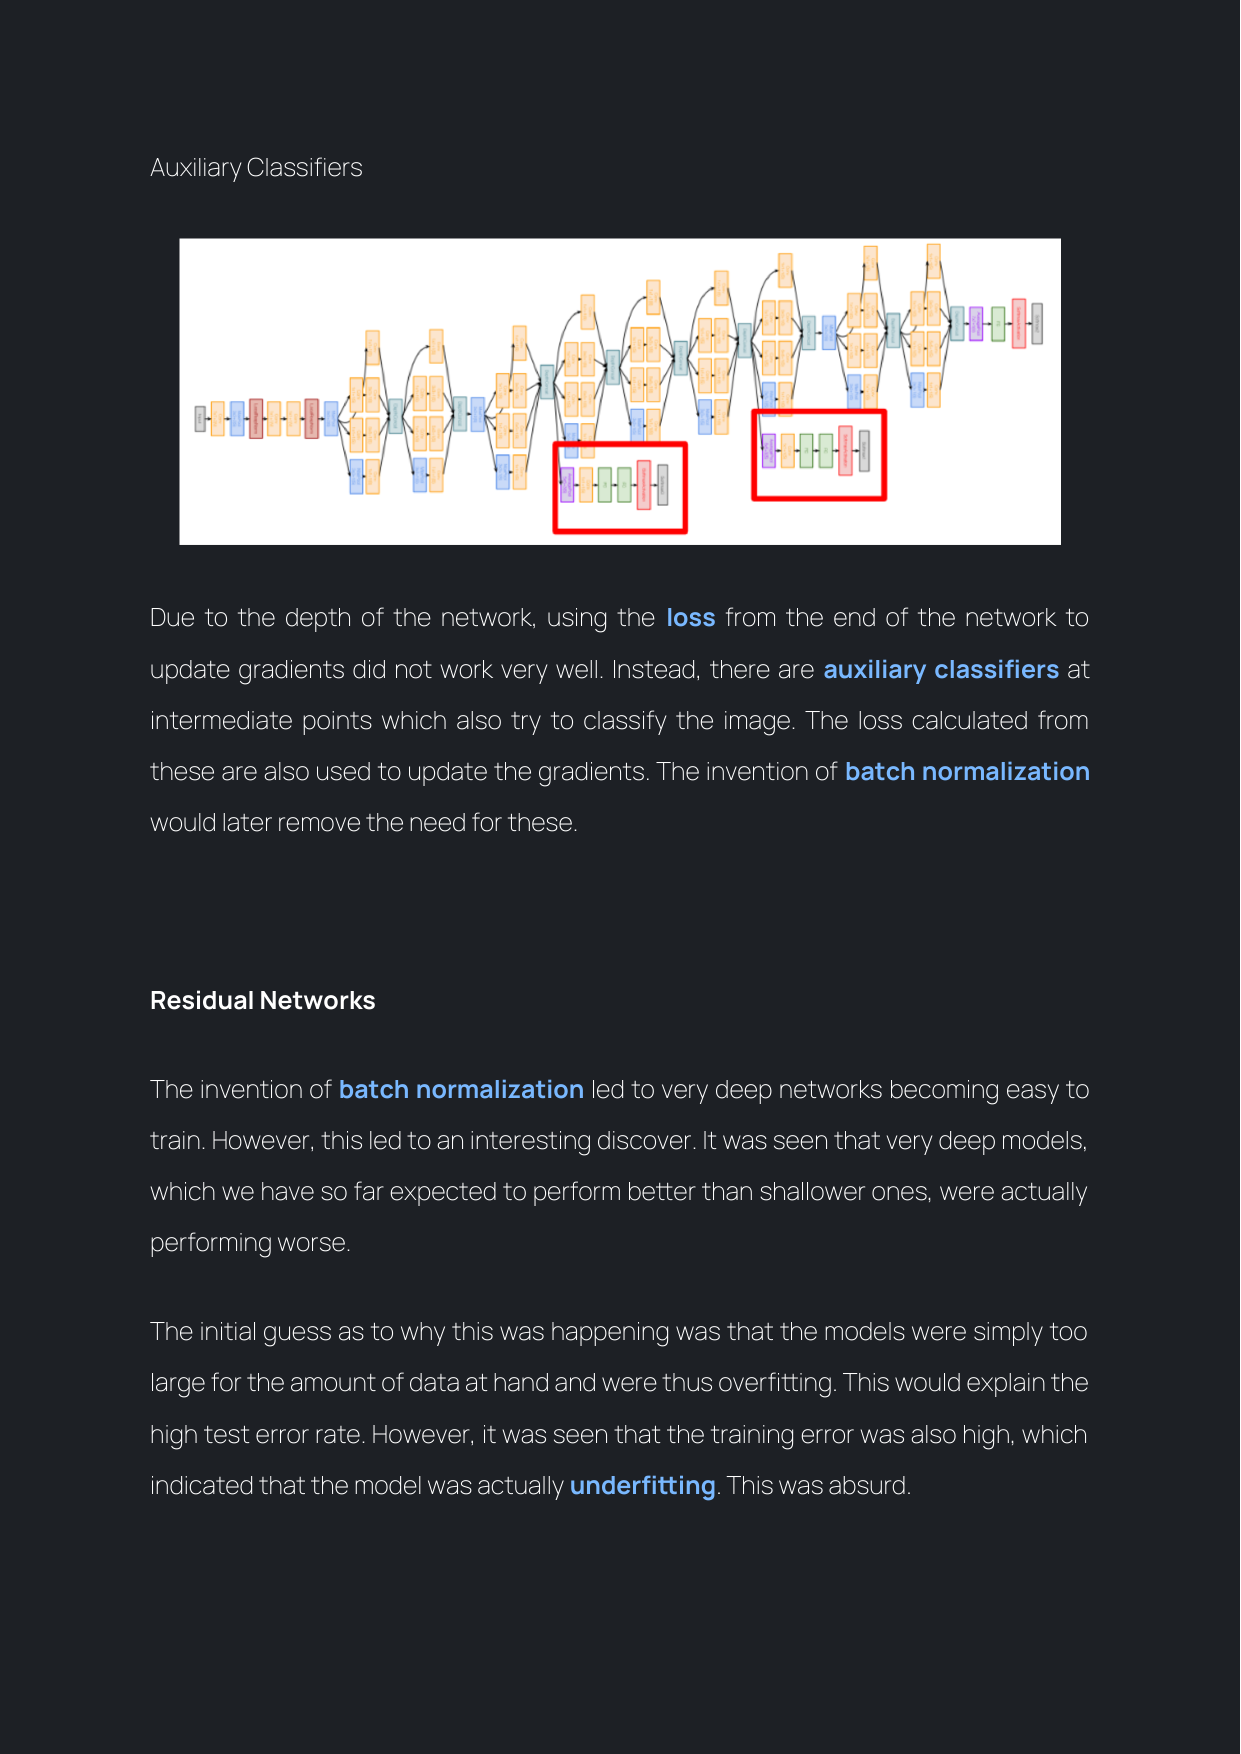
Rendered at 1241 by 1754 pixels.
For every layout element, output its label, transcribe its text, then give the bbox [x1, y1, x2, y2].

text The initial guess as to why this was happening was that the models were simply too large for the amount of data at hand and were thus overfitting. This would explain the high test error rate. However, it was seen that the training error was also high, which indicated that the model was actually underfitting. This was absurd. [150, 1314, 1090, 1502]
subtitle Residual Networks [150, 983, 1090, 1017]
picture [181, 239, 1061, 545]
subtitle Auxiliary Classifiers [150, 150, 1090, 184]
text Due to the depth of the network, using the loss from the end of the network to update gradients did not work very well. Instead, there are auxiliary classifiers at intermediate points which also try to classify the image. The loss calculated from these are also used to update the gradients. The invention of batch normalization would later remove the need for these. [150, 600, 1090, 839]
text The invention of batch normalization led to very deep networks becoming easy to train. However, this led to an interesting discover. It was seen that very deep models, which we have so far expected to perform better than shallower ones, were actually performing worse. [150, 1071, 1090, 1259]
